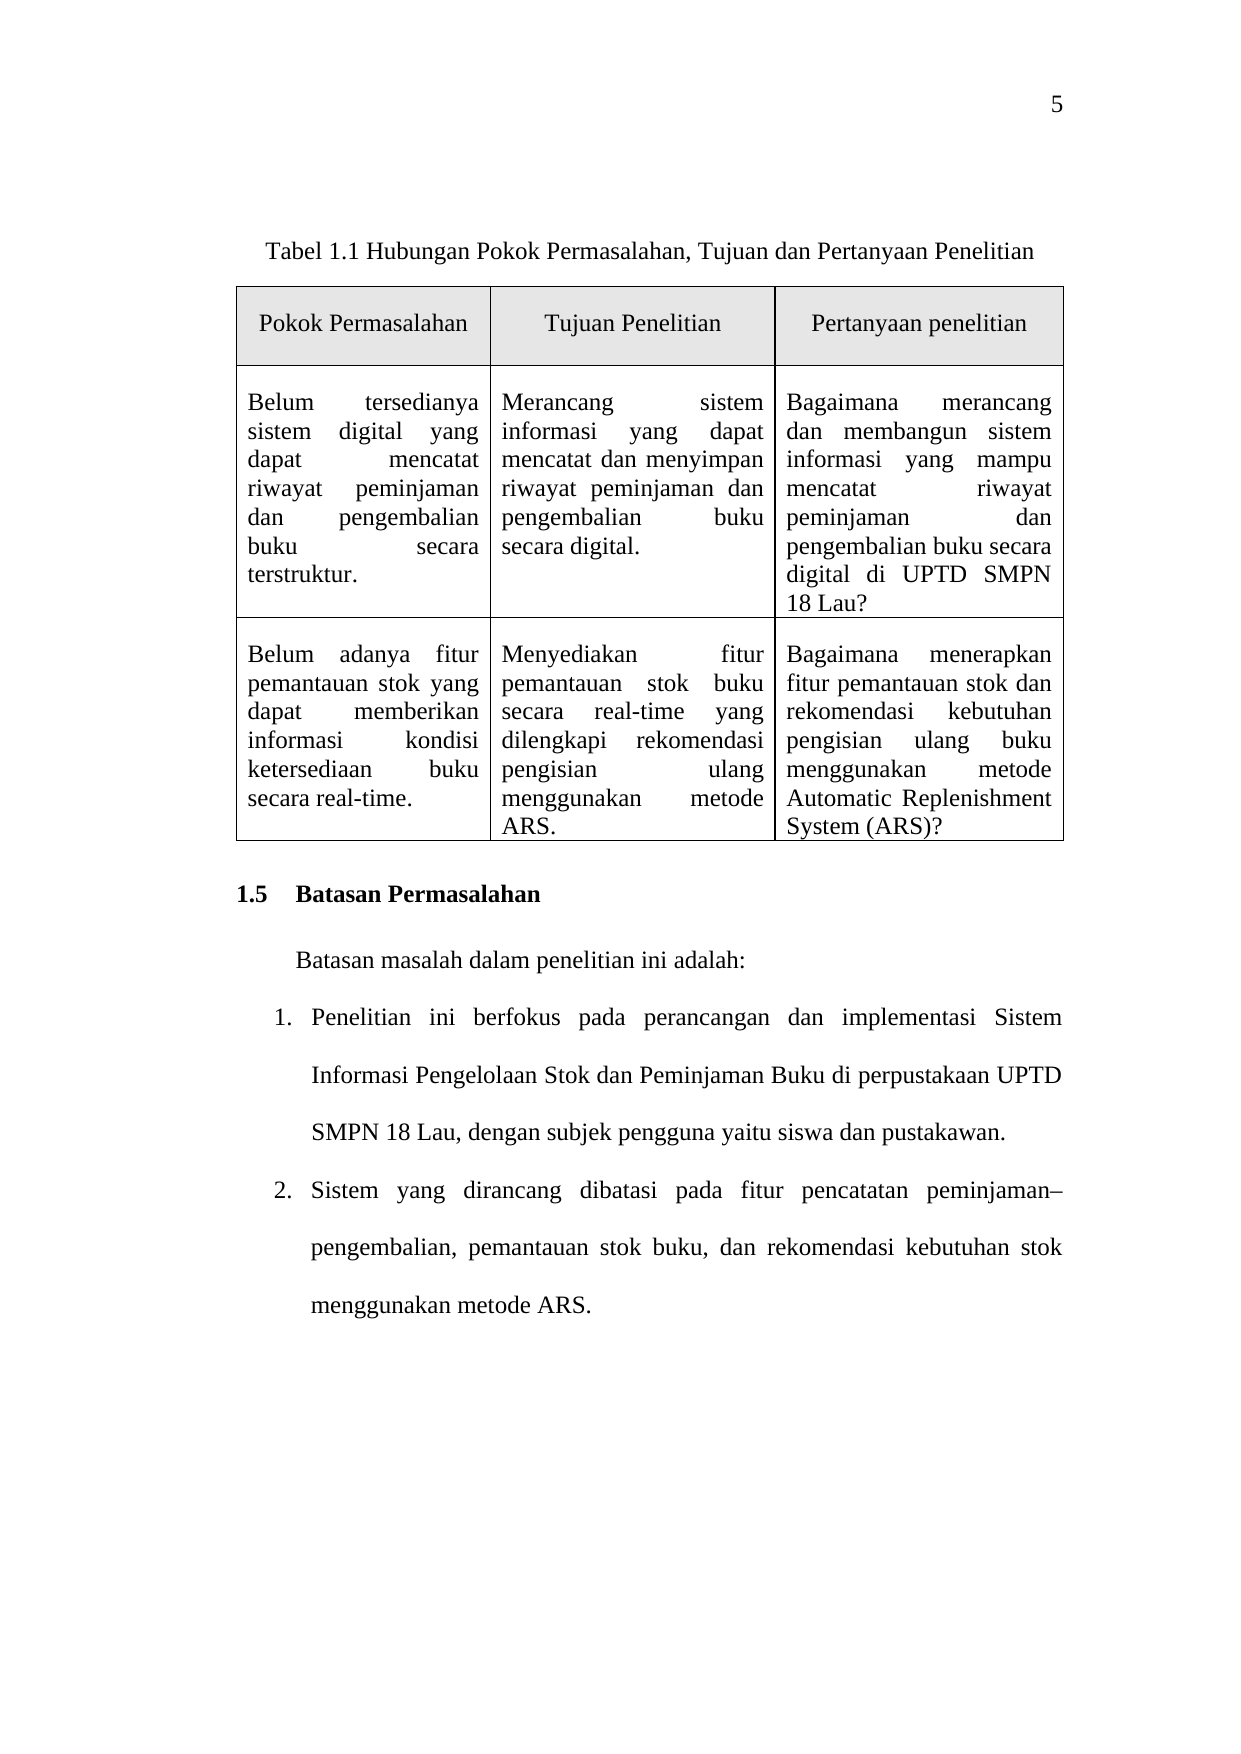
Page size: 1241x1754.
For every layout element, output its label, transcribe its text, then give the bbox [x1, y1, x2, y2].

table_cell Belum tersedianya sistem digital yang dapat mencatat riwayat peminjaman dan pengembalian buku secara terstruktur. [237, 366, 490, 617]
table_header Tujuan Penelitian [491, 287, 774, 365]
table_cell Bagaimana menerapkan fitur pemantauan stok dan rekomendasi kebutuhan pengisian ulang buku menggunakan metode Automatic Replenishment System (ARS)? [776, 618, 1063, 840]
text Batasan masalah dalam penelitian ini adalah: [236, 945, 1063, 974]
subtitle Batasan Permasalahan [236, 879, 1063, 907]
table_cell Bagaimana merancang dan membangun sistem informasi yang mampu mencatat riwayat peminjaman dan pengembalian buku secara digital di UPTD SMPN 18 Lau? [776, 366, 1063, 617]
table_header Pertanyaan penelitian [776, 287, 1063, 365]
table_cell Menyediakan fitur pemantauan stok buku secara real-time yang dilengkapi rekomendasi pengisian ulang menggunakan metode ARS. [491, 618, 774, 840]
table_header Pokok Permasalahan [237, 287, 490, 365]
list Penelitian ini berfokus pada perancangan dan implementasi Sistem Informasi Pengelolaan Stok dan Peminjaman Buku di perpustakaan UPTD SMPN 18 Lau, dengan subjek pengguna yaitu siswa dan pustakawan. [274, 1002, 1063, 1146]
table_cell Merancang sistem informasi yang dapat mencatat dan menyimpan riwayat peminjaman dan pengembalian buku secara digital. [491, 366, 774, 617]
table_cell Belum adanya fitur pemantauan stok yang dapat memberikan informasi kondisi ketersediaan buku secara real-time. [237, 618, 490, 840]
list Sistem yang dirancang dibatasi pada fitur pencatatan peminjaman–pengembalian, pemantauan stok buku, dan rekomendasi kebutuhan stok menggunakan metode ARS. [273, 1175, 1063, 1319]
text Tabel 1.1 Hubungan Pokok Permasalahan, Tujuan dan Pertanyaan Penelitian [236, 236, 1063, 265]
